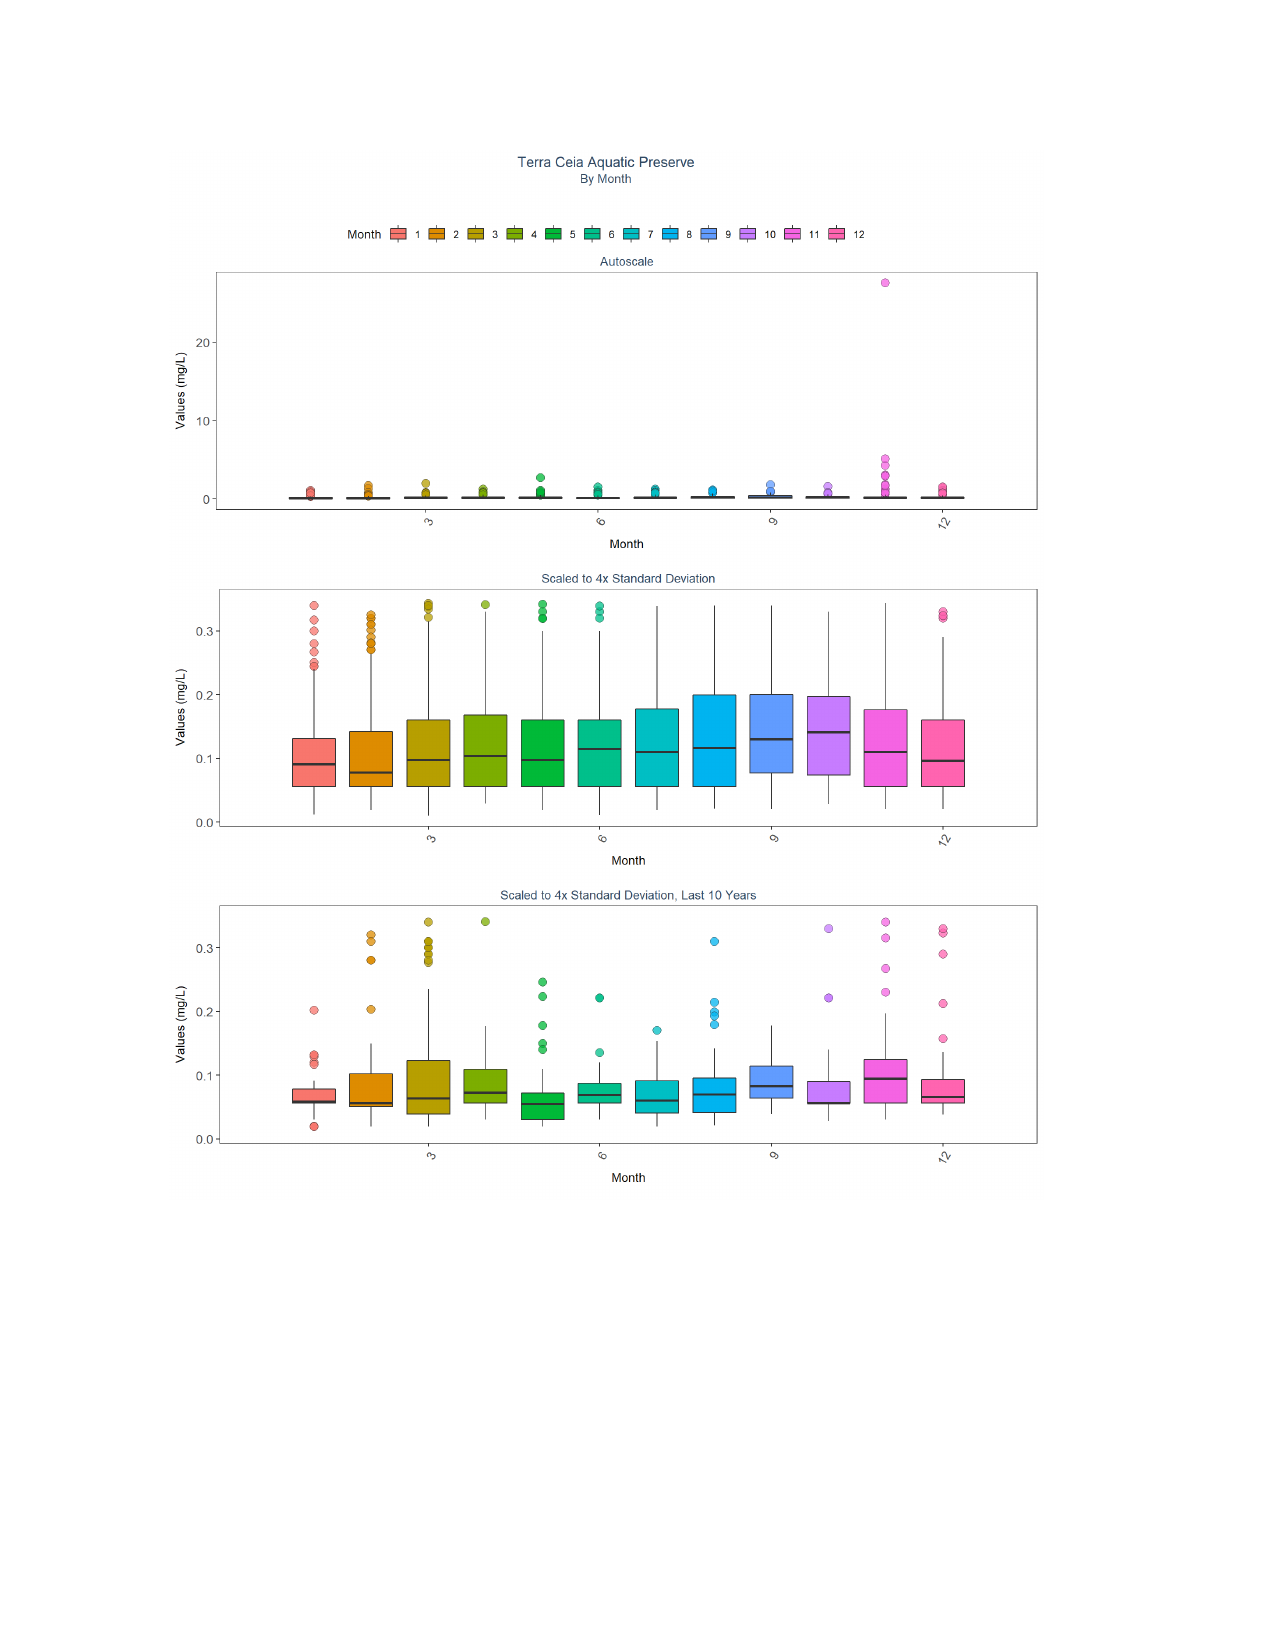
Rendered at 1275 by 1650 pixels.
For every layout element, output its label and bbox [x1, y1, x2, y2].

picture [168, 150, 1044, 1200]
